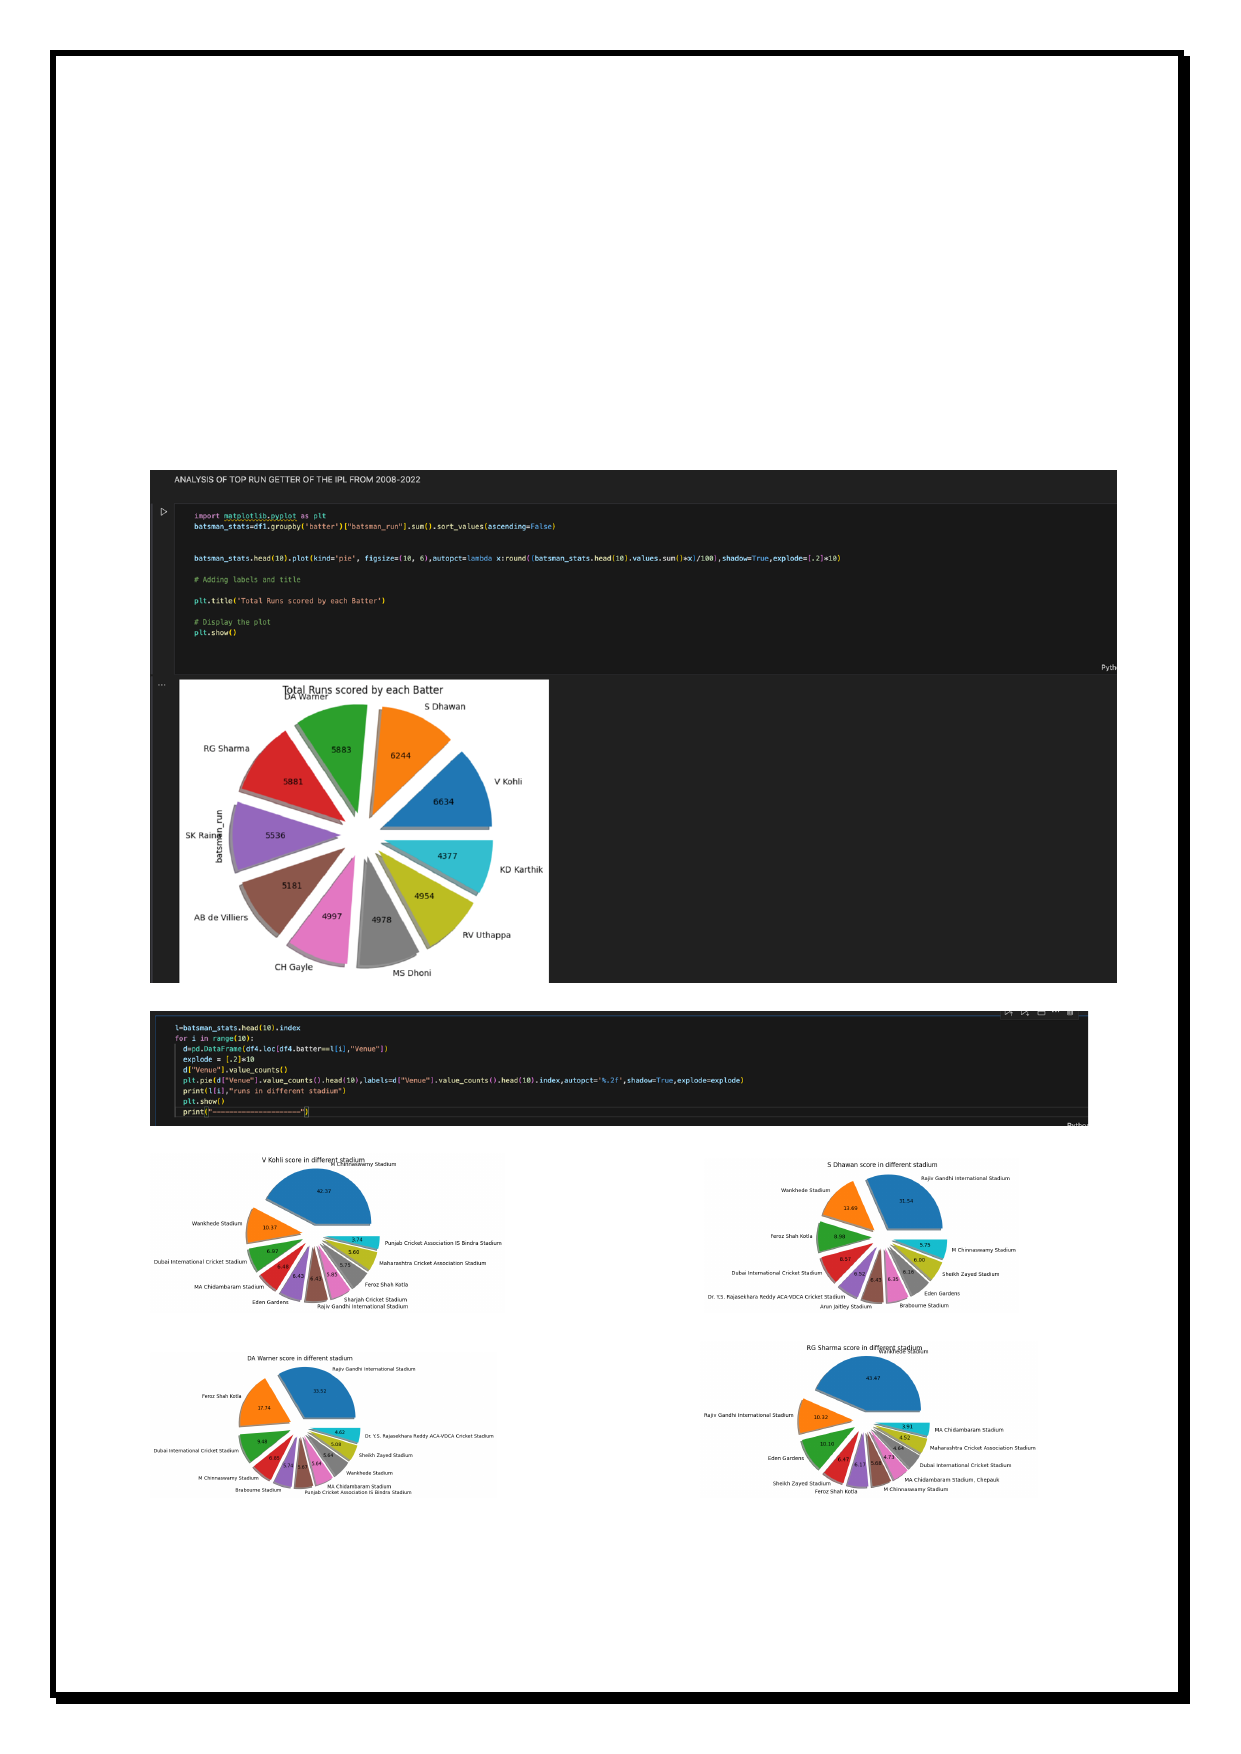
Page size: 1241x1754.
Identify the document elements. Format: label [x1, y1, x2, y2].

picture [150, 470, 1117, 983]
picture [704, 1158, 1019, 1313]
picture [150, 1011, 1089, 1126]
picture [150, 1352, 497, 1498]
picture [150, 1153, 505, 1313]
picture [700, 1341, 1038, 1498]
